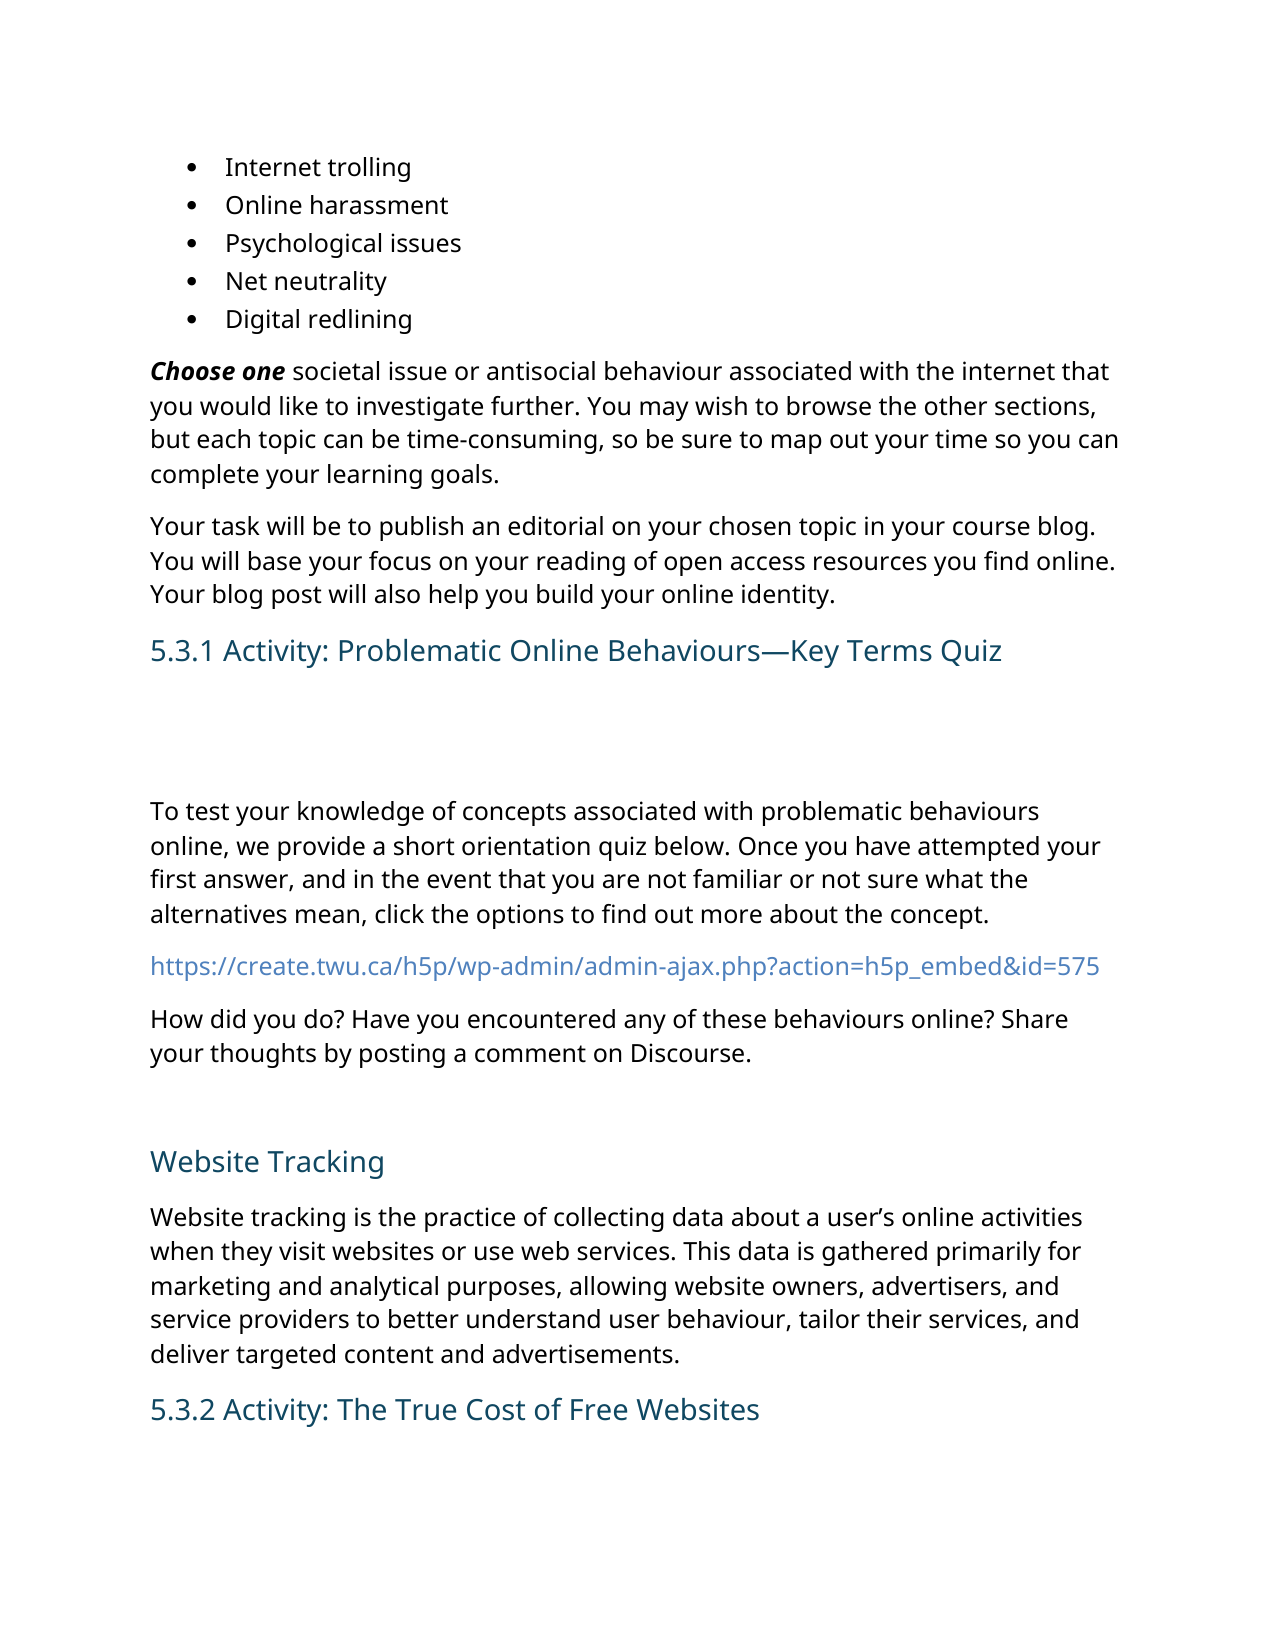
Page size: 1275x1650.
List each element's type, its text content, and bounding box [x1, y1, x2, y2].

subtitle Website Tracking [150, 1142, 1125, 1181]
subtitle 5.3.1 Activity: Problematic Online Behaviours—Key Terms Quiz [150, 630, 1125, 670]
subtitle 5.3.2 Activity: The True Cost of Free Websites [150, 1389, 1125, 1429]
list Psychological issues [187, 226, 1125, 260]
list Online harassment [187, 188, 1125, 222]
text https://create.twu.ca/h5p/wp-admin/admin-ajax.php?action=h5p_embed&id=575 [150, 949, 1125, 983]
text To test your knowledge of concepts associated with problematic behaviours online, we provide a short orientation quiz below. Once you have attempted your first answer, and in the event that you are not familiar or not sure what the alternatives mean, click the options to find out more about the concept. [150, 794, 1125, 930]
text Website tracking is the practice of collecting data about a user’s online activities when they visit websites or use web services. This data is gathered primarily for marketing and analytical purposes, allowing website owners, advertisers, and service providers to better understand user behaviour, tailor their services, and deliver targeted content and advertisements. [150, 1200, 1125, 1370]
list Net neutrality [187, 263, 1125, 297]
text Your task will be to publish an editorial on your chosen topic in your course blog. You will base your focus on your reading of open access resources you find online. Your blog post will also help you build your online identity. [150, 509, 1125, 611]
list Internet trolling [187, 150, 1125, 184]
text How did you do? Have you encountered any of these behaviours online? Share your thoughts by posting a comment on Discourse. [150, 1002, 1125, 1070]
list Digital redlining [187, 301, 1125, 335]
text Choose one societal issue or antisocial behaviour associated with the internet that you would like to investigate further. You may wish to browse the other sections, but each topic can be time-consuming, so be sure to map out your time so you can complete your learning goals. [150, 354, 1125, 490]
